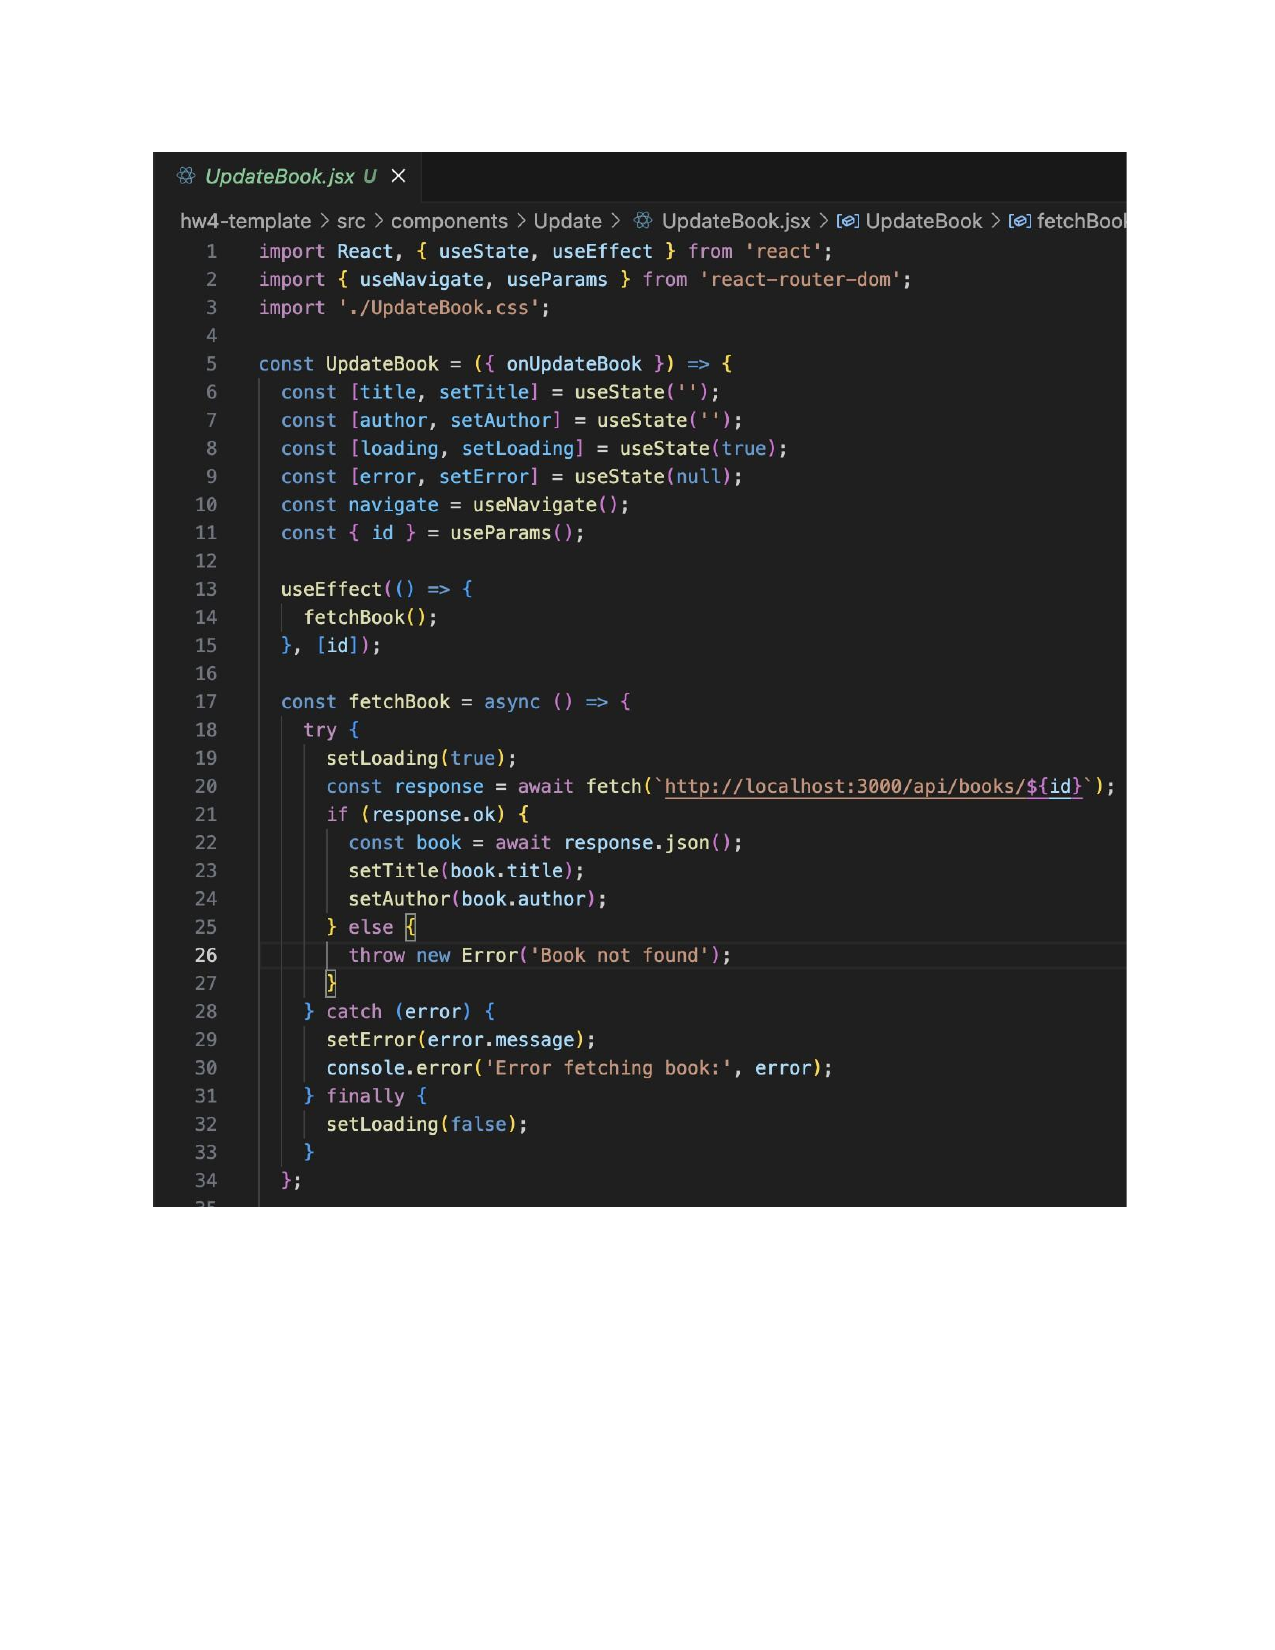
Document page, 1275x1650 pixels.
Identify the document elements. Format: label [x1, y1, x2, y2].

picture [153, 152, 1127, 1207]
